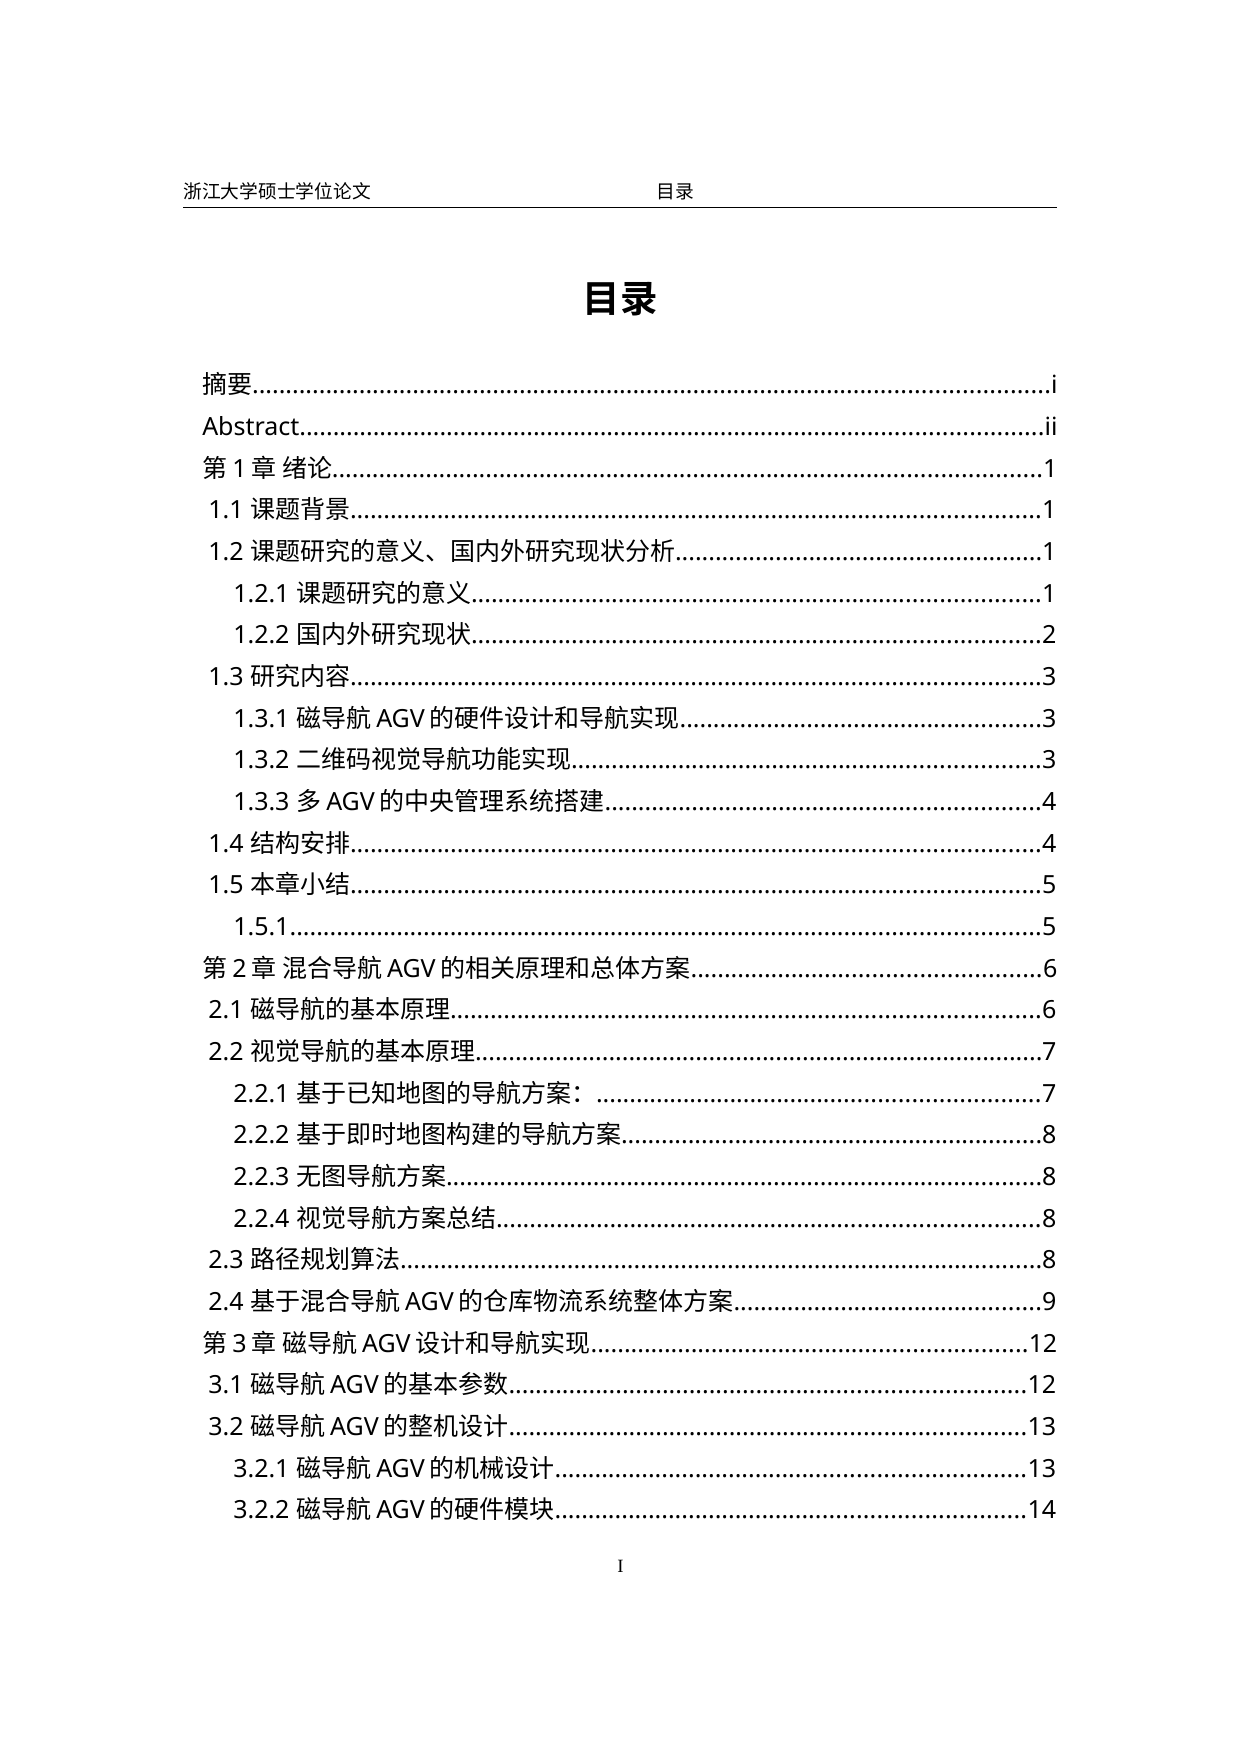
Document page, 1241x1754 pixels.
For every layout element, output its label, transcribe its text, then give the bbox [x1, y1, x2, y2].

text 1.2.1 课题研究的意义 1 [233, 569, 1057, 610]
text 目录 [183, 268, 1057, 323]
text 1.2.2 国内外研究现状 2 [233, 610, 1057, 652]
text 2.2.1 基于已知地图的导航方案： 7 [233, 1069, 1057, 1110]
text 1.2 课题研究的意义、国内外研究现状分析 1 [208, 527, 1057, 569]
text 2.4 基于混合导航AGV的仓库物流系统整体方案 9 [208, 1277, 1057, 1319]
text 3.1 磁导航AGV的基本参数 12 [208, 1360, 1057, 1402]
text 1.3.1 磁导航AGV的硬件设计和导航实现 3 [233, 694, 1057, 735]
text 第2章 混合导航AGV的相关原理和总体方案 6 [183, 944, 1057, 985]
text 1.5 本章小结 5 [208, 860, 1057, 902]
text 2.2.4 视觉导航方案总结 8 [233, 1194, 1057, 1235]
text 第1章 绪论 1 [183, 444, 1057, 485]
text 3.2.2 磁导航AGV的硬件模块 14 [233, 1485, 1057, 1527]
text 1.3.3 多AGV的中央管理系统搭建 4 [233, 777, 1057, 819]
text 2.2.2 基于即时地图构建的导航方案 8 [233, 1110, 1057, 1152]
text 1.3.2 二维码视觉导航功能实现 3 [233, 735, 1057, 777]
text 3.2.1 磁导航AGV的机械设计 13 [233, 1444, 1057, 1485]
text 2.1 磁导航的基本原理 6 [208, 985, 1057, 1027]
text 第3章 磁导航AGV设计和导航实现 12 [183, 1319, 1057, 1360]
text 2.3 路径规划算法 8 [208, 1235, 1057, 1277]
text 3.2 磁导航AGV的整机设计 13 [208, 1402, 1057, 1444]
text 1.3 研究内容 3 [208, 652, 1057, 694]
text 摘要 i [183, 360, 1057, 402]
text 2.2 视觉导航的基本原理 7 [208, 1027, 1057, 1069]
text Abstract ii [183, 402, 1057, 444]
text 2.2.3 无图导航方案 8 [233, 1152, 1057, 1194]
text 1.4 结构安排 4 [208, 819, 1057, 860]
text 1.5.1 5 [233, 902, 1057, 944]
text 1.1 课题背景 1 [208, 485, 1057, 527]
